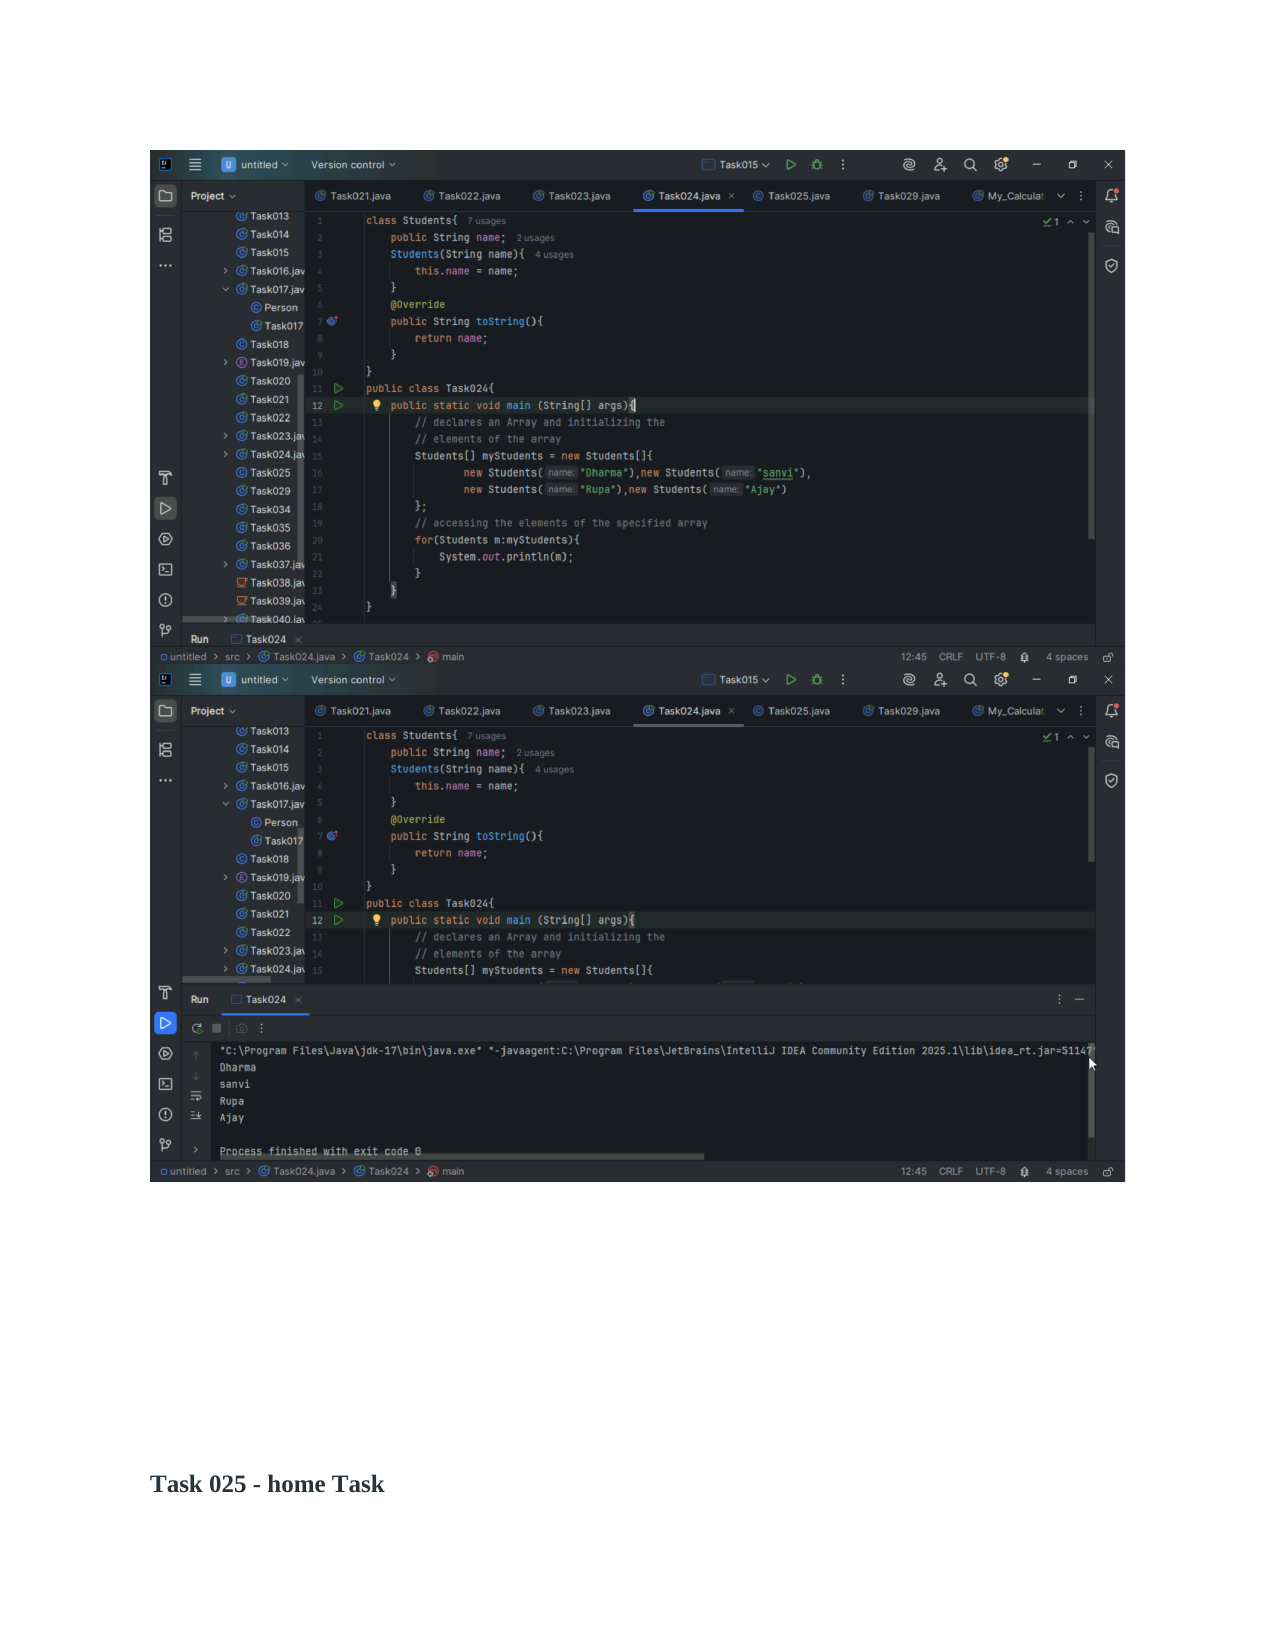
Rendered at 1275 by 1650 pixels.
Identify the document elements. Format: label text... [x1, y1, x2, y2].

text Task 025 - home Task [150, 1469, 1125, 1498]
picture [150, 150, 1125, 1182]
